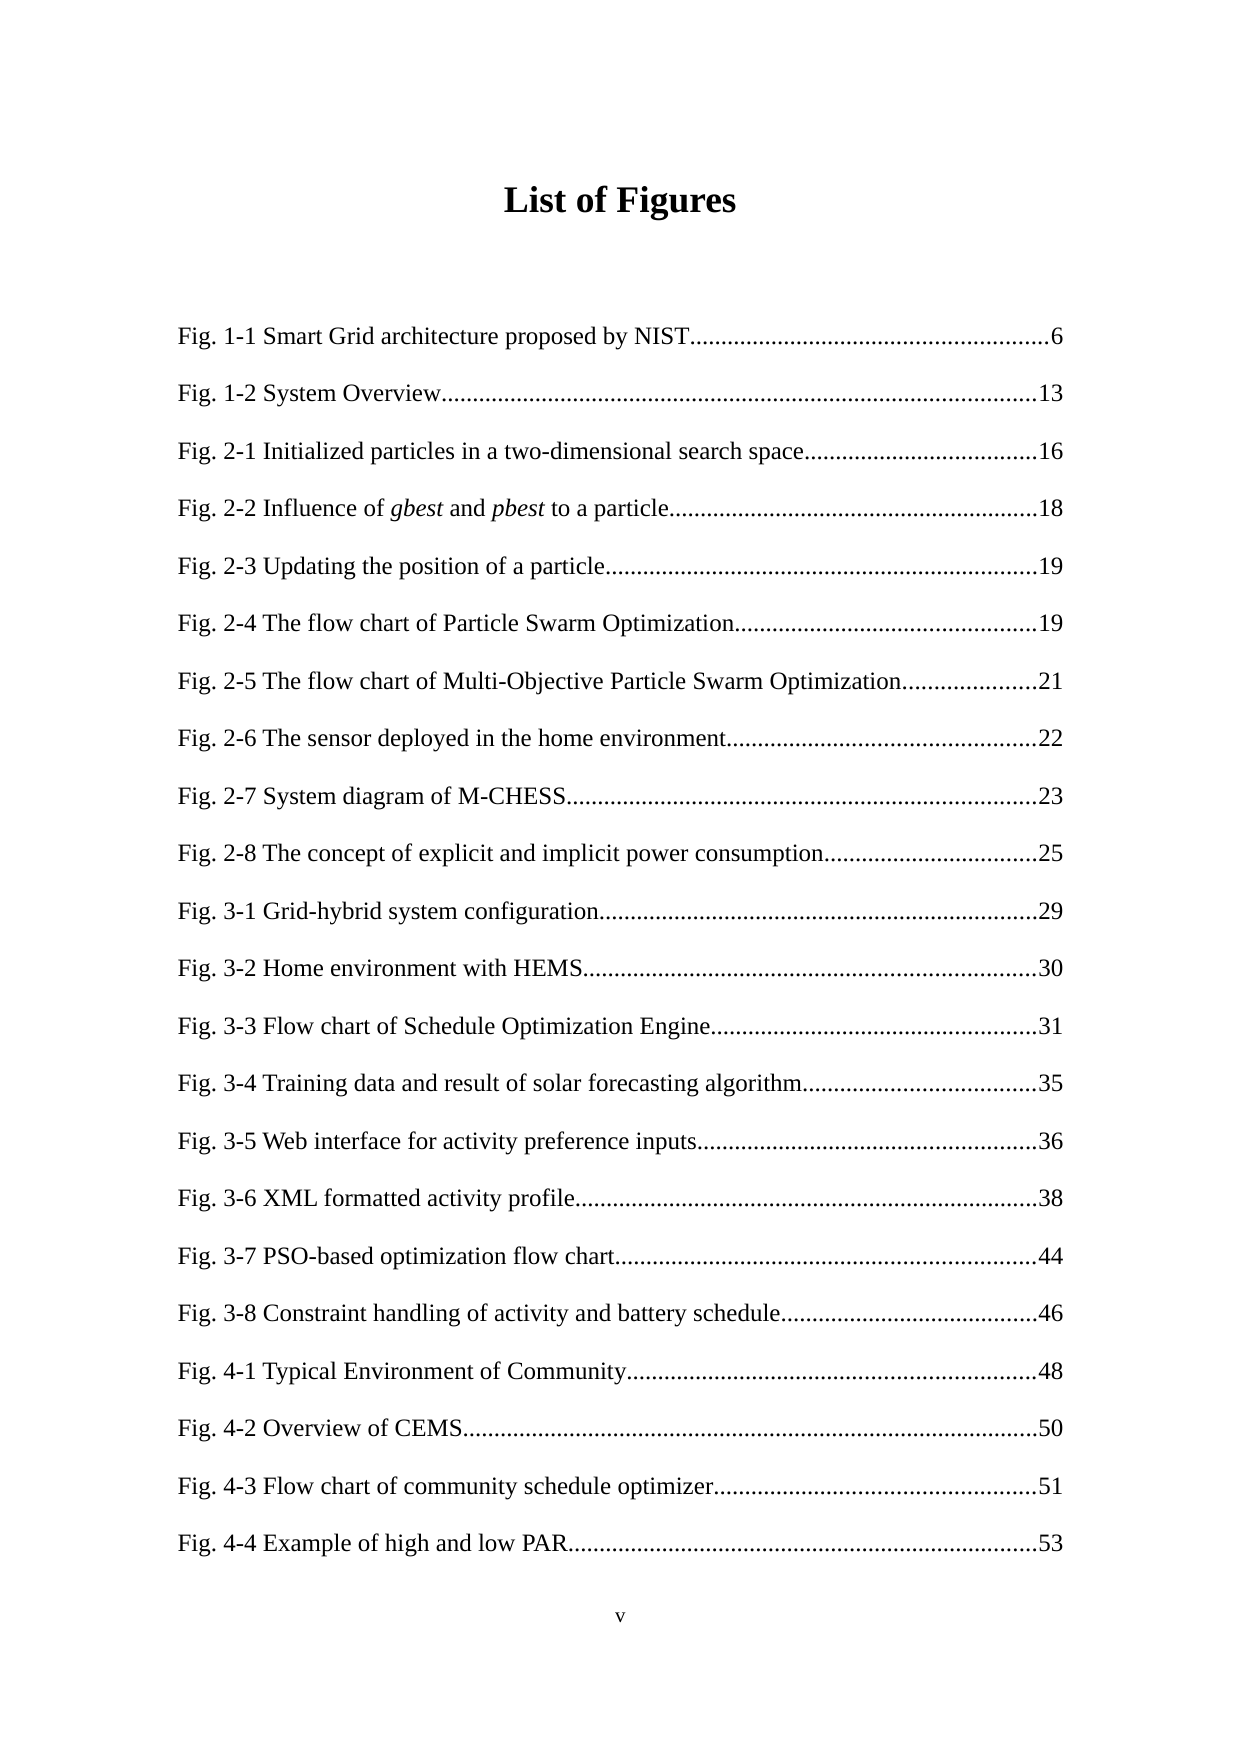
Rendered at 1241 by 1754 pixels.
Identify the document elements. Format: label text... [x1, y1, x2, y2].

text Fig. 2-1 Initialized particles in a two-dimensional search space 16 [177, 436, 1063, 465]
text Fig. 2-5 The flow chart of Multi-Objective Particle Swarm Optimization 21 [177, 666, 1063, 695]
text Fig. 1-1 Smart Grid architecture proposed by NIST 6 [177, 321, 1063, 350]
text Fig. 3-6 XML formatted activity profile 38 [177, 1183, 1063, 1212]
text Fig. 2-4 The flow chart of Particle Swarm Optimization 19 [177, 608, 1063, 637]
text Fig. 3-3 Flow chart of Schedule Optimization Engine 31 [177, 1011, 1063, 1040]
text Fig. 3-2 Home environment with HEMS 30 [177, 953, 1063, 982]
text Fig. 4-4 Example of high and low PAR 53 [177, 1528, 1063, 1557]
text Fig. 4-2 Overview of CEMS 50 [177, 1413, 1063, 1442]
text Fig. 2-6 The sensor deployed in the home environment 22 [177, 723, 1063, 752]
text Fig. 2-3 Updating the position of a particle 19 [177, 551, 1063, 580]
text Fig. 3-7 PSO-based optimization flow chart 44 [177, 1241, 1063, 1270]
text Fig. 3-8 Constraint handling of activity and battery schedule 46 [177, 1298, 1063, 1327]
text Fig. 4-3 Flow chart of community schedule optimizer 51 [177, 1471, 1063, 1500]
text Fig. 1-2 System Overview 13 [177, 378, 1063, 407]
text Fig. 3-4 Training data and result of solar forecasting algorithm 35 [177, 1068, 1063, 1097]
text Fig. 3-5 Web interface for activity preference inputs 36 [177, 1126, 1063, 1155]
text Fig. 2-8 The concept of explicit and implicit power consumption 25 [177, 838, 1063, 867]
text Fig. 3-1 Grid-hybrid system configuration 29 [177, 896, 1063, 925]
text Fig. 2-7 System diagram of M-CHESS 23 [177, 781, 1063, 810]
text Fig. 2-2 Influence of gbest and pbest to a particle 18 [177, 493, 1063, 522]
title List of Figures [177, 177, 1063, 220]
text Fig. 4-1 Typical Environment of Community 48 [177, 1356, 1063, 1385]
